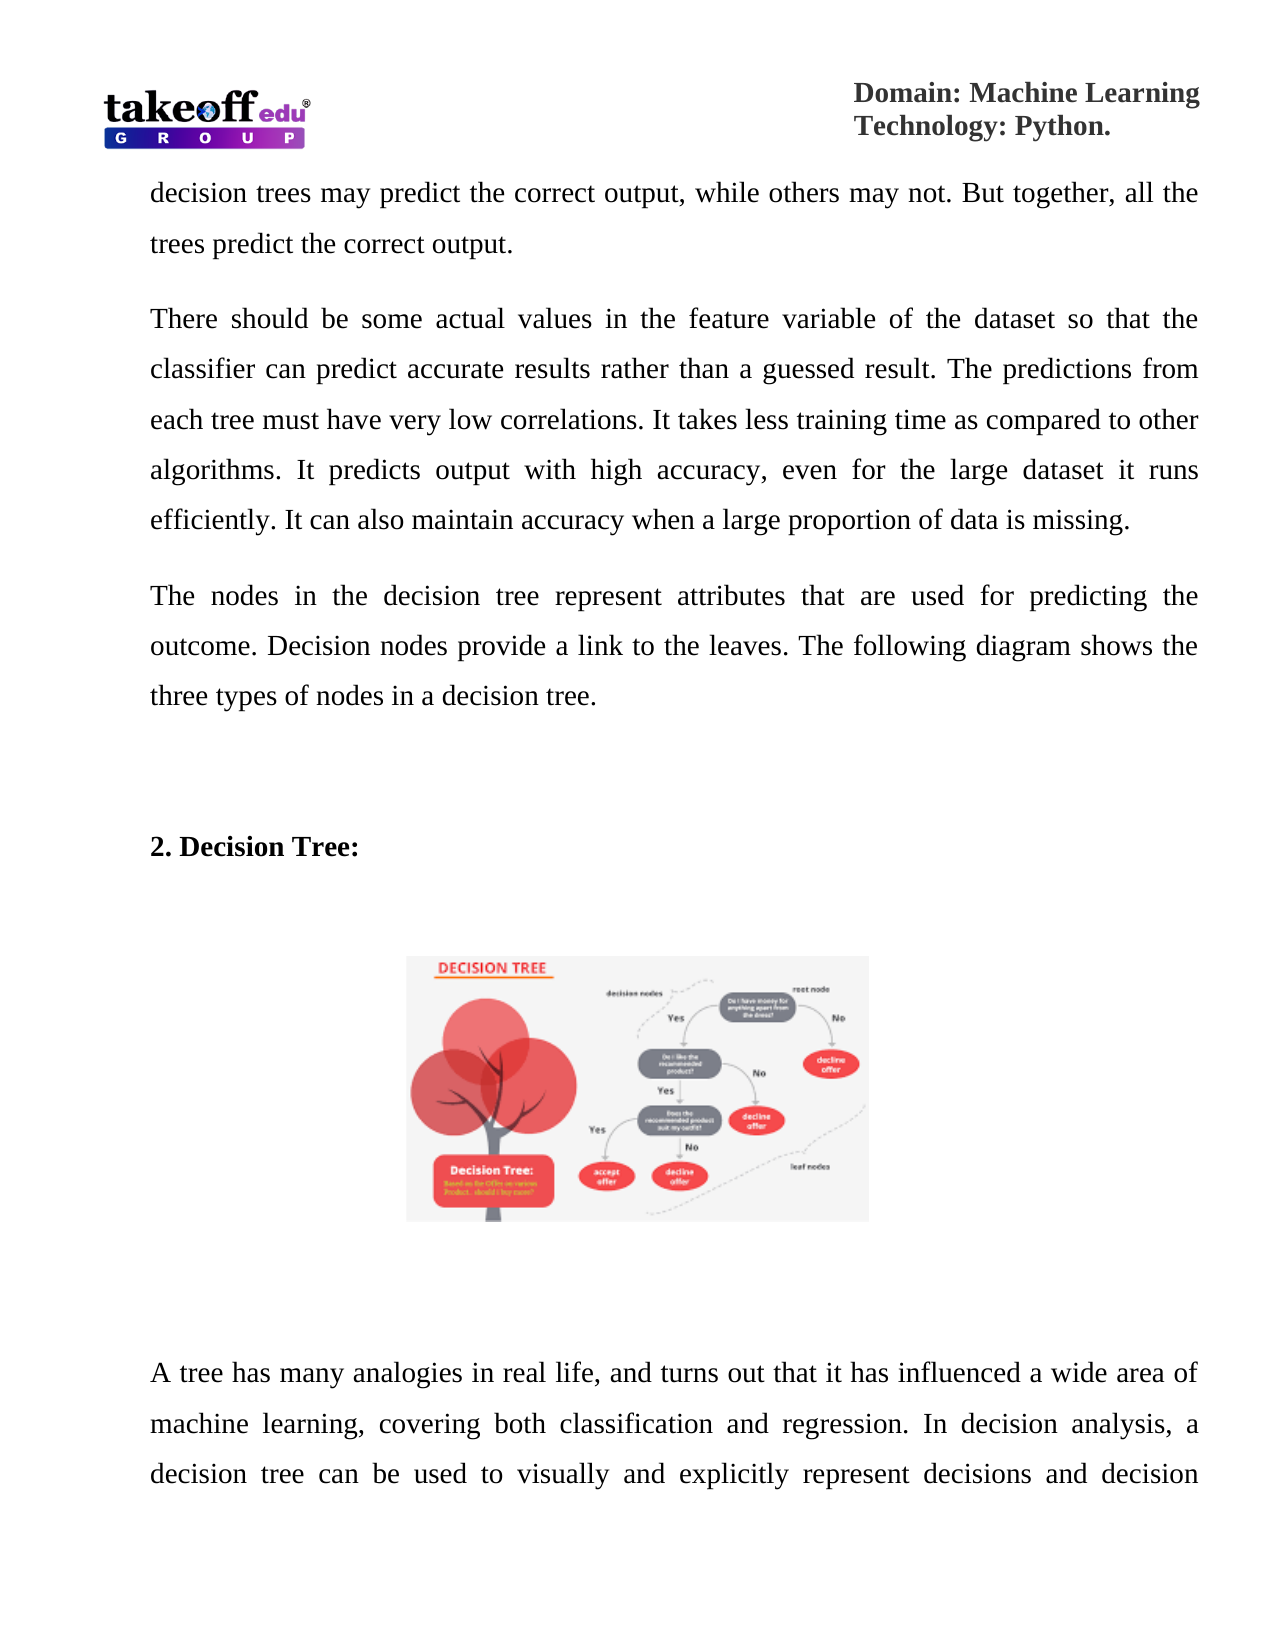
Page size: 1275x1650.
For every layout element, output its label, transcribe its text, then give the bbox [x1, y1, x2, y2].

picture [406, 956, 869, 1222]
text The nodes in the decision tree represent attributes that are used for predicting the outcome. Decision nodes provide a link to the leaves. The following diagram shows the three types of nodes in a decision tree. [150, 578, 1200, 712]
text 2. Decision Tree: [150, 829, 1200, 863]
text There should be some actual values in the feature variable of the dataset so that the classifier can predict accurate results rather than a guessed result. The predictions from each tree must have very low correlations. It takes less training time as compared to other algorithms. It predicts output with high accuracy, even for the large dataset it runs efficiently. It can also maintain accuracy when a large proportion of data is missing. [150, 301, 1200, 536]
picture [101, 86, 313, 157]
